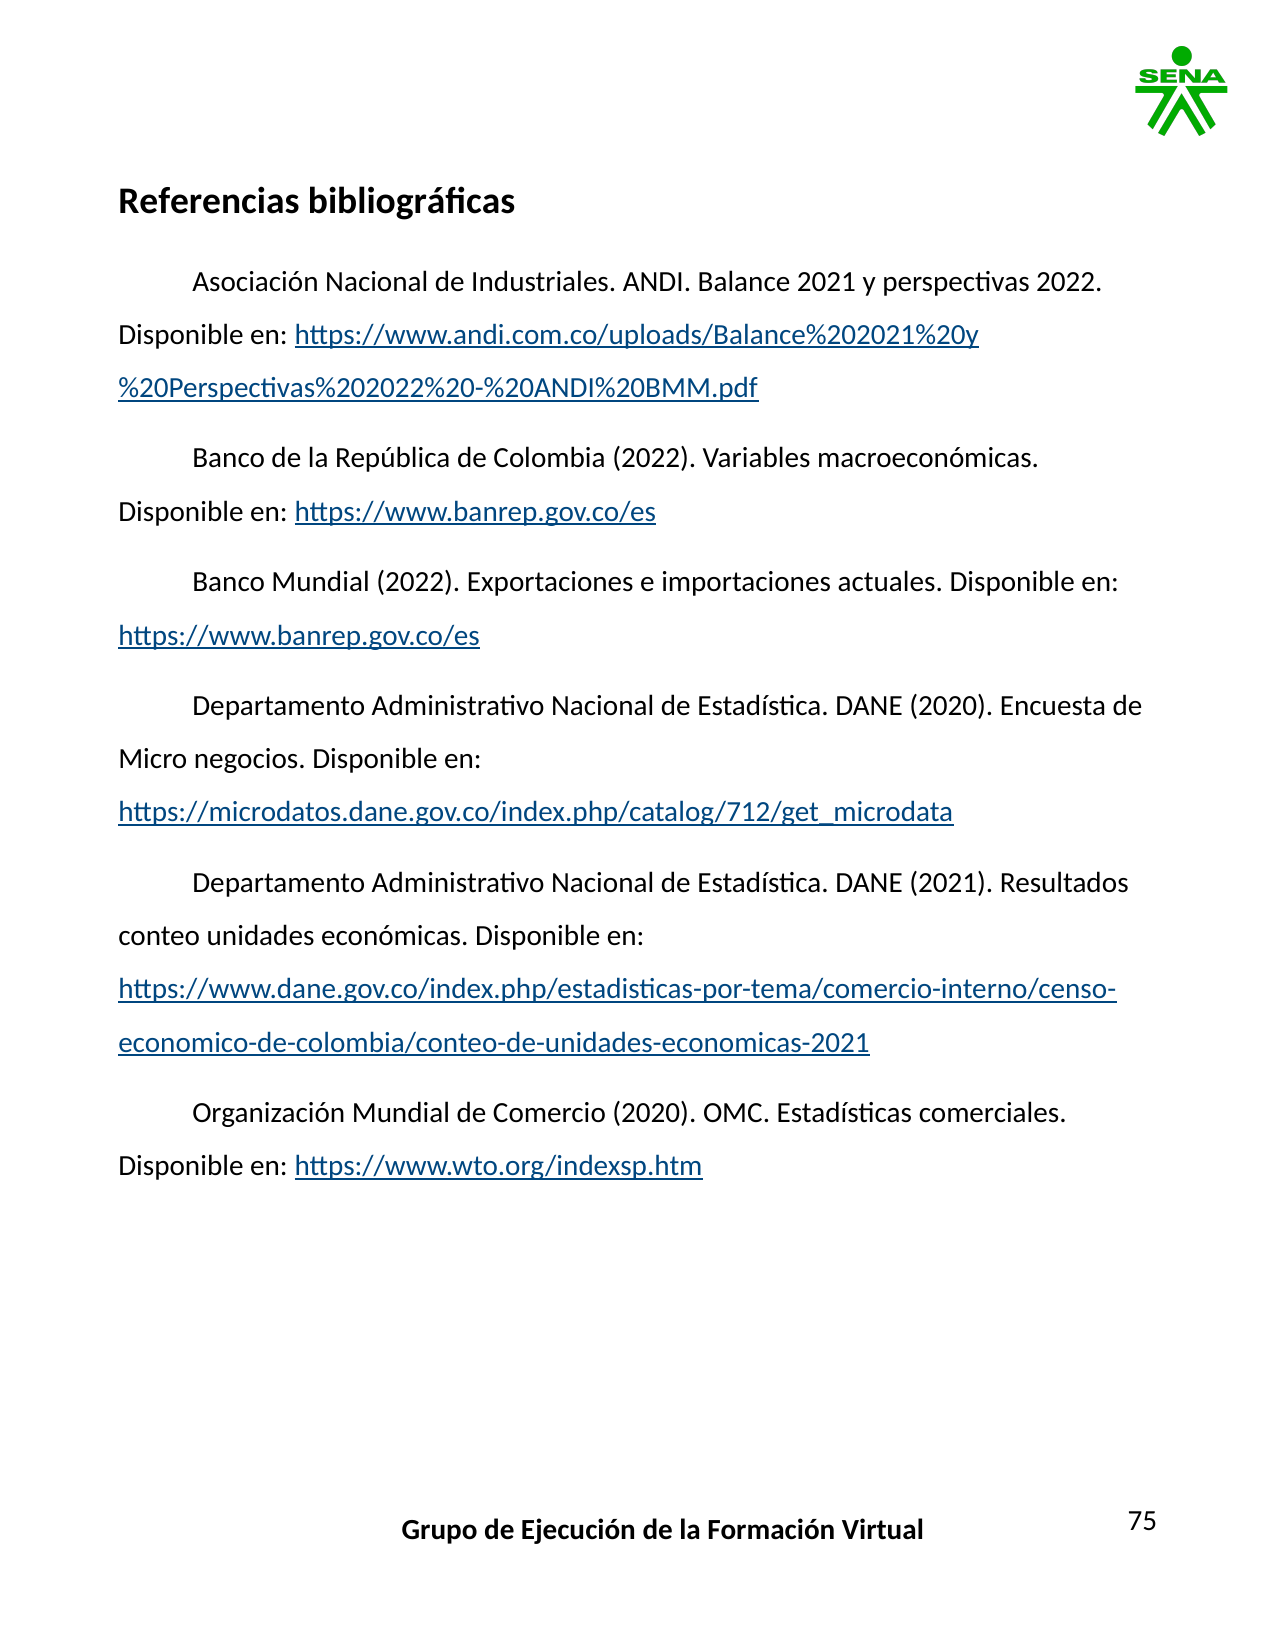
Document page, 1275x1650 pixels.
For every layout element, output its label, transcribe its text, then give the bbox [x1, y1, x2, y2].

picture [1135, 46, 1228, 136]
text Referencias bibliográficas [118, 177, 1157, 223]
text Asociación Nacional de Industriales. ANDI. Balance 2021 y perspectivas 2022. Disponible en: https://www.andi.com.co/uploads/Balance%202021%20y%20Perspectivas%202022%20-%20ANDI%20BMM.pdf [118, 263, 1157, 405]
text Banco de la República de Colombia (2022). Variables macroeconómicas. Disponible en: https://www.banrep.gov.co/es [118, 439, 1157, 529]
text Banco Mundial (2022). Exportaciones e importaciones actuales. Disponible en: https://www.banrep.gov.co/es [118, 563, 1157, 652]
text Departamento Administrativo Nacional de Estadística. DANE (2020). Encuesta de Micro negocios. Disponible en: https://microdatos.dane.gov.co/index.php/catalog/712/get_microdata [118, 687, 1157, 829]
text Departamento Administrativo Nacional de Estadística. DANE (2021). Resultados conteo unidades económicas. Disponible en: https://www.dane.gov.co/index.php/estadisticas-por-tema/comercio-interno/censo-economico-de-colombia/conteo-de-unidades-economicas-2021 [118, 864, 1157, 1059]
text Organización Mundial de Comercio (2020). OMC. Estadísticas comerciales. Disponible en: https://www.wto.org/indexsp.htm [118, 1094, 1157, 1183]
